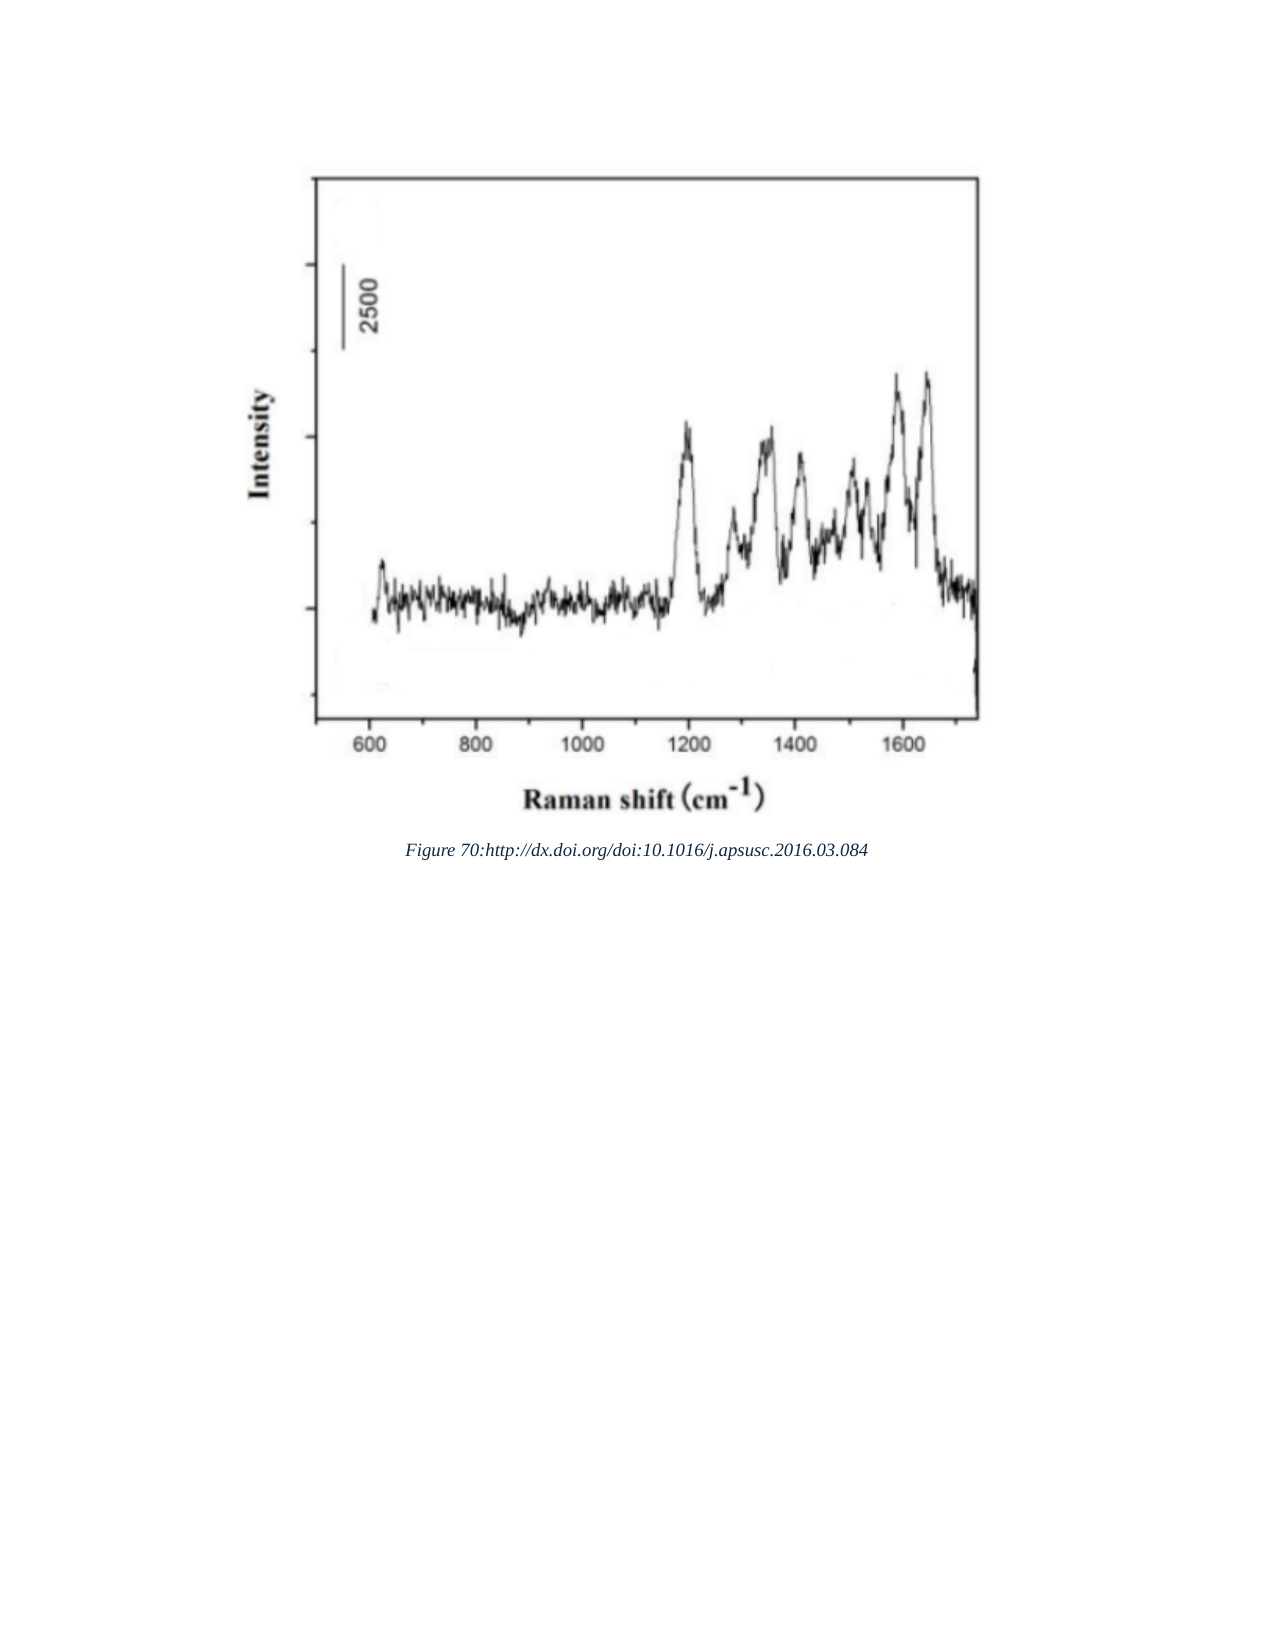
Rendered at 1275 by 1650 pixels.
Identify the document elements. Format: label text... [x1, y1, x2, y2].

text Figure 70:http://dx.doi.org/doi:10.1016/j.apsusc.2016.03.084 [150, 839, 1125, 861]
picture [224, 150, 1051, 818]
